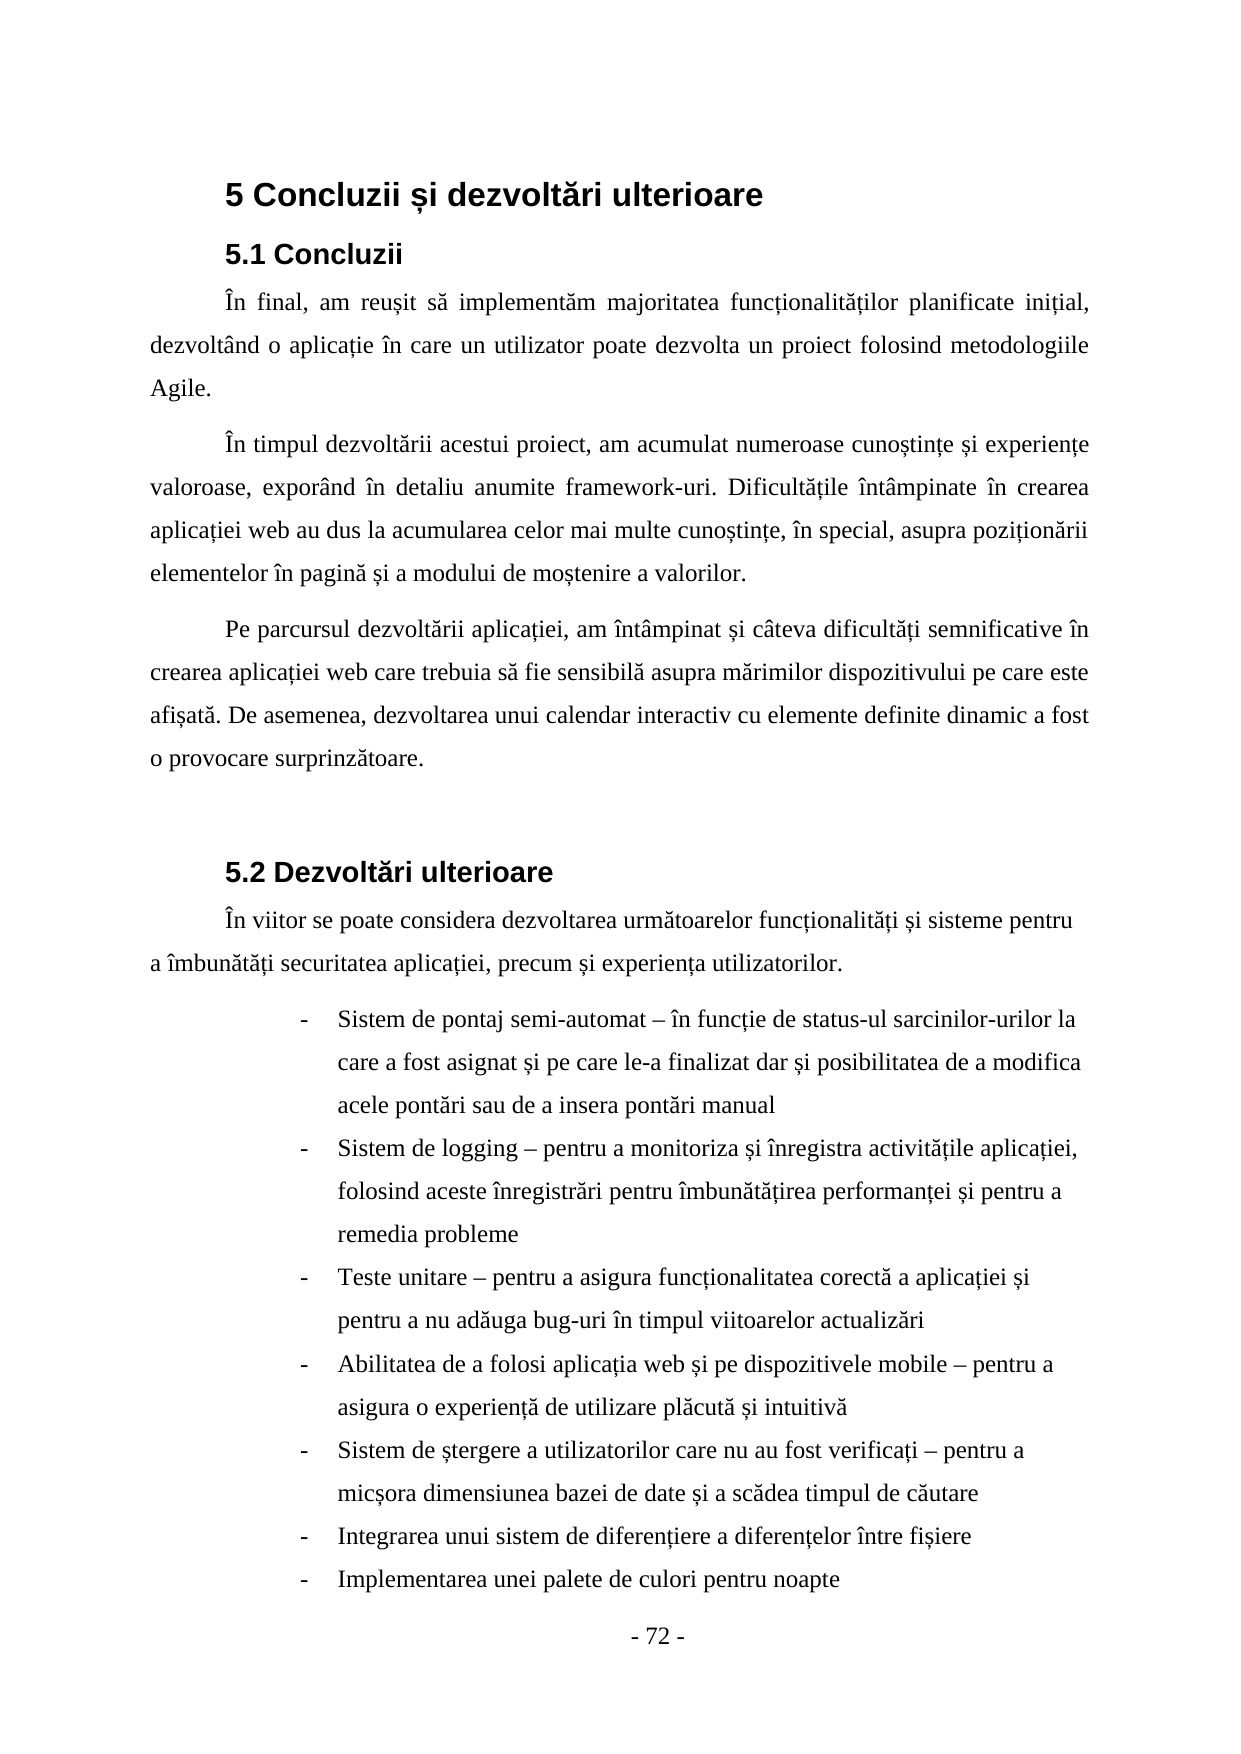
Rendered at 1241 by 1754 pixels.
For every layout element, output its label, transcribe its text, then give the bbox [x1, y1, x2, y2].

list Sistem de pontaj semi-automat – în funcție de status-ul sarcinilor-urilor la care a fost asignat și pe care le-a finalizat dar și posibilitatea de a modifica acele pontări sau de a insera pontări manual [300, 1004, 1090, 1119]
list Abilitatea de a folosi aplicația web și pe dispozitivele mobile – pentru a asigura o experiență de utilizare plăcută și intuitivă [300, 1349, 1090, 1421]
text În timpul dezvoltării acestui proiect, am acumulat numeroase cunoștințe și experiențe valoroase, exporând în detaliu anumite framework-uri. Dificultățile întâmpinate în crearea aplicației web au dus la acumularea celor mai multe cunoștințe, în special, asupra poziționării elementelor în pagină și a modului de moștenire a valorilor. [150, 429, 1090, 587]
list Teste unitare – pentru a asigura funcționalitatea corectă a aplicației și pentru a nu adăuga bug-uri în timpul viitoarelor actualizări [300, 1262, 1090, 1334]
list Sistem de logging – pentru a monitoriza și înregistra activitățile aplicației, folosind aceste înregistrări pentru îmbunătățirea performanței și pentru a remedia probleme [300, 1133, 1090, 1248]
subtitle 5.1 Concluzii [150, 237, 1090, 270]
subtitle 5 Concluzii și dezvoltări ulterioare [150, 175, 1090, 213]
text Pe parcursul dezvoltării aplicației, am întâmpinat și câteva dificultăți semnificative în crearea aplicației web care trebuia să fie sensibilă asupra mărimilor dispozitivului pe care este afișată. De asemenea, dezvoltarea unui calendar interactiv cu elemente definite dinamic a fost o provocare surprinzătoare. [150, 614, 1090, 772]
text În final, am reușit să implementăm majoritatea funcționalităților planificate inițial, dezvoltând o aplicație în care un utilizator poate dezvolta un proiect folosind metodologiile Agile. [150, 287, 1090, 402]
subtitle 5.2 Dezvoltări ulterioare [150, 854, 1090, 888]
list Sistem de ștergere a utilizatorilor care nu au fost verificați – pentru a micșora dimensiunea bazei de date și a scădea timpul de căutare [300, 1435, 1090, 1507]
list Implementarea unei palete de culori pentru noapte [300, 1564, 1090, 1593]
list Integrarea unui sistem de diferențiere a diferențelor între fișiere [300, 1521, 1090, 1550]
text În viitor se poate considera dezvoltarea următoarelor funcționalități și sisteme pentru a îmbunătăți securitatea aplicației, precum și experiența utilizatorilor. [150, 905, 1090, 977]
